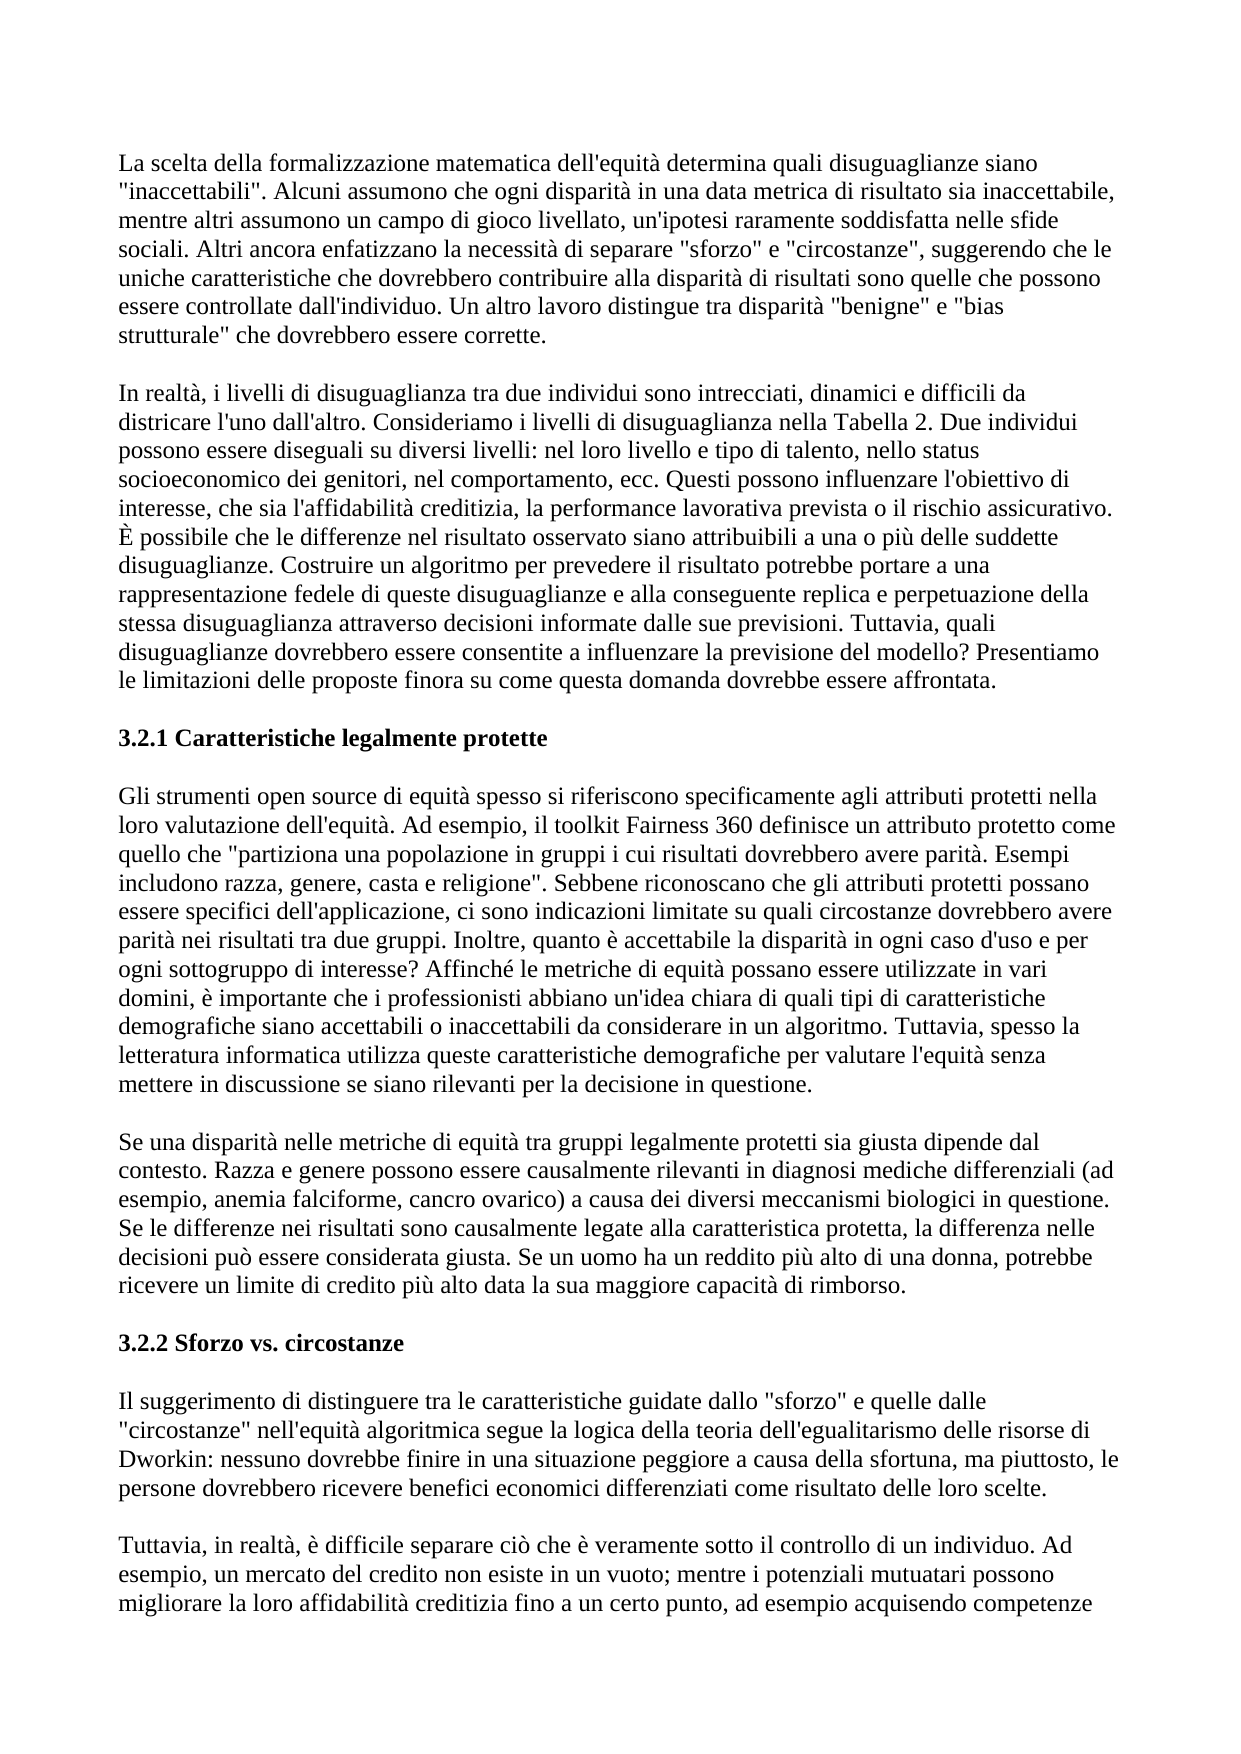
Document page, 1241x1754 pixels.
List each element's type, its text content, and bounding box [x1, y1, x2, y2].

text Gli strumenti open source di equità spesso si riferiscono specificamente agli attributi protetti nella loro valutazione dell'equità. Ad esempio, il toolkit Fairness 360 definisce un attributo protetto come quello che "partiziona una popolazione in gruppi i cui risultati dovrebbero avere parità. Esempi includono razza, genere, casta e religione". Sebbene riconoscano che gli attributi protetti possano essere specifici dell'applicazione, ci sono indicazioni limitate su quali circostanze dovrebbero avere parità nei risultati tra due gruppi. Inoltre, quanto è accettabile la disparità in ogni caso d'uso e per ogni sottogruppo di interesse? Affinché le metriche di equità possano essere utilizzate in vari domini, è importante che i professionisti abbiano un'idea chiara di quali tipi di caratteristiche demografiche siano accettabili o inaccettabili da considerare in un algoritmo. Tuttavia, spesso la letteratura informatica utilizza queste caratteristiche demografiche per valutare l'equità senza mettere in discussione se siano rilevanti per la decisione in questione. [118, 781, 1122, 1098]
subtitle 3.2.1 Caratteristiche legalmente protette [118, 723, 1122, 752]
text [118, 1531, 1122, 1617]
text La scelta della formalizzazione matematica dell'equità determina quali disuguaglianze siano "inaccettabili". Alcuni assumono che ogni disparità in una data metrica di risultato sia inaccettabile, mentre altri assumono un campo di gioco livellato, un'ipotesi raramente soddisfatta nelle sfide sociali. Altri ancora enfatizzano la necessità di separare "sforzo" e "circostanze", suggerendo che le uniche caratteristiche che dovrebbero contribuire alla disparità di risultati sono quelle che possono essere controllate dall'individuo. Un altro lavoro distingue tra disparità "benigne" e "bias strutturale" che dovrebbero essere corrette. [118, 148, 1122, 349]
subtitle 3.2.2 Sforzo vs. circostanze [118, 1328, 1122, 1357]
text Se una disparità nelle metriche di equità tra gruppi legalmente protetti sia giusta dipende dal contesto. Razza e genere possono essere causalmente rilevanti in diagnosi mediche differenziali (ad esempio, anemia falciforme, cancro ovarico) a causa dei diversi meccanismi biologici in questione. Se le differenze nei risultati sono causalmente legate alla caratteristica protetta, la differenza nelle decisioni può essere considerata giusta. Se un uomo ha un reddito più alto di una donna, potrebbe ricevere un limite di credito più alto data la sua maggiore capacità di rimborso. [118, 1127, 1122, 1299]
text Il suggerimento di distinguere tra le caratteristiche guidate dallo "sforzo" e quelle dalle "circostanze" nell'equità algoritmica segue la logica della teoria dell'egualitarismo delle risorse di Dworkin: nessuno dovrebbe finire in una situazione peggiore a causa della sfortuna, ma piuttosto, le persone dovrebbero ricevere benefici economici differenziati come risultato delle loro scelte. [118, 1386, 1122, 1501]
text In realtà, i livelli di disuguaglianza tra due individui sono intrecciati, dinamici e difficili da districare l'uno dall'altro. Consideriamo i livelli di disuguaglianza nella Tabella 2. Due individui possono essere diseguali su diversi livelli: nel loro livello e tipo di talento, nello status socioeconomico dei genitori, nel comportamento, ecc. Questi possono influenzare l'obiettivo di interesse, che sia l'affidabilità creditizia, la performance lavorativa prevista o il rischio assicurativo. È possibile che le differenze nel risultato osservato siano attribuibili a una o più delle suddette disuguaglianze. Costruire un algoritmo per prevedere il risultato potrebbe portare a una rappresentazione fedele di queste disuguaglianze e alla conseguente replica e perpetuazione della stessa disuguaglianza attraverso decisioni informate dalle sue previsioni. Tuttavia, quali disuguaglianze dovrebbero essere consentite a influenzare la previsione del modello? Presentiamo le limitazioni delle proposte finora su come questa domanda dovrebbe essere affrontata. [118, 378, 1122, 694]
